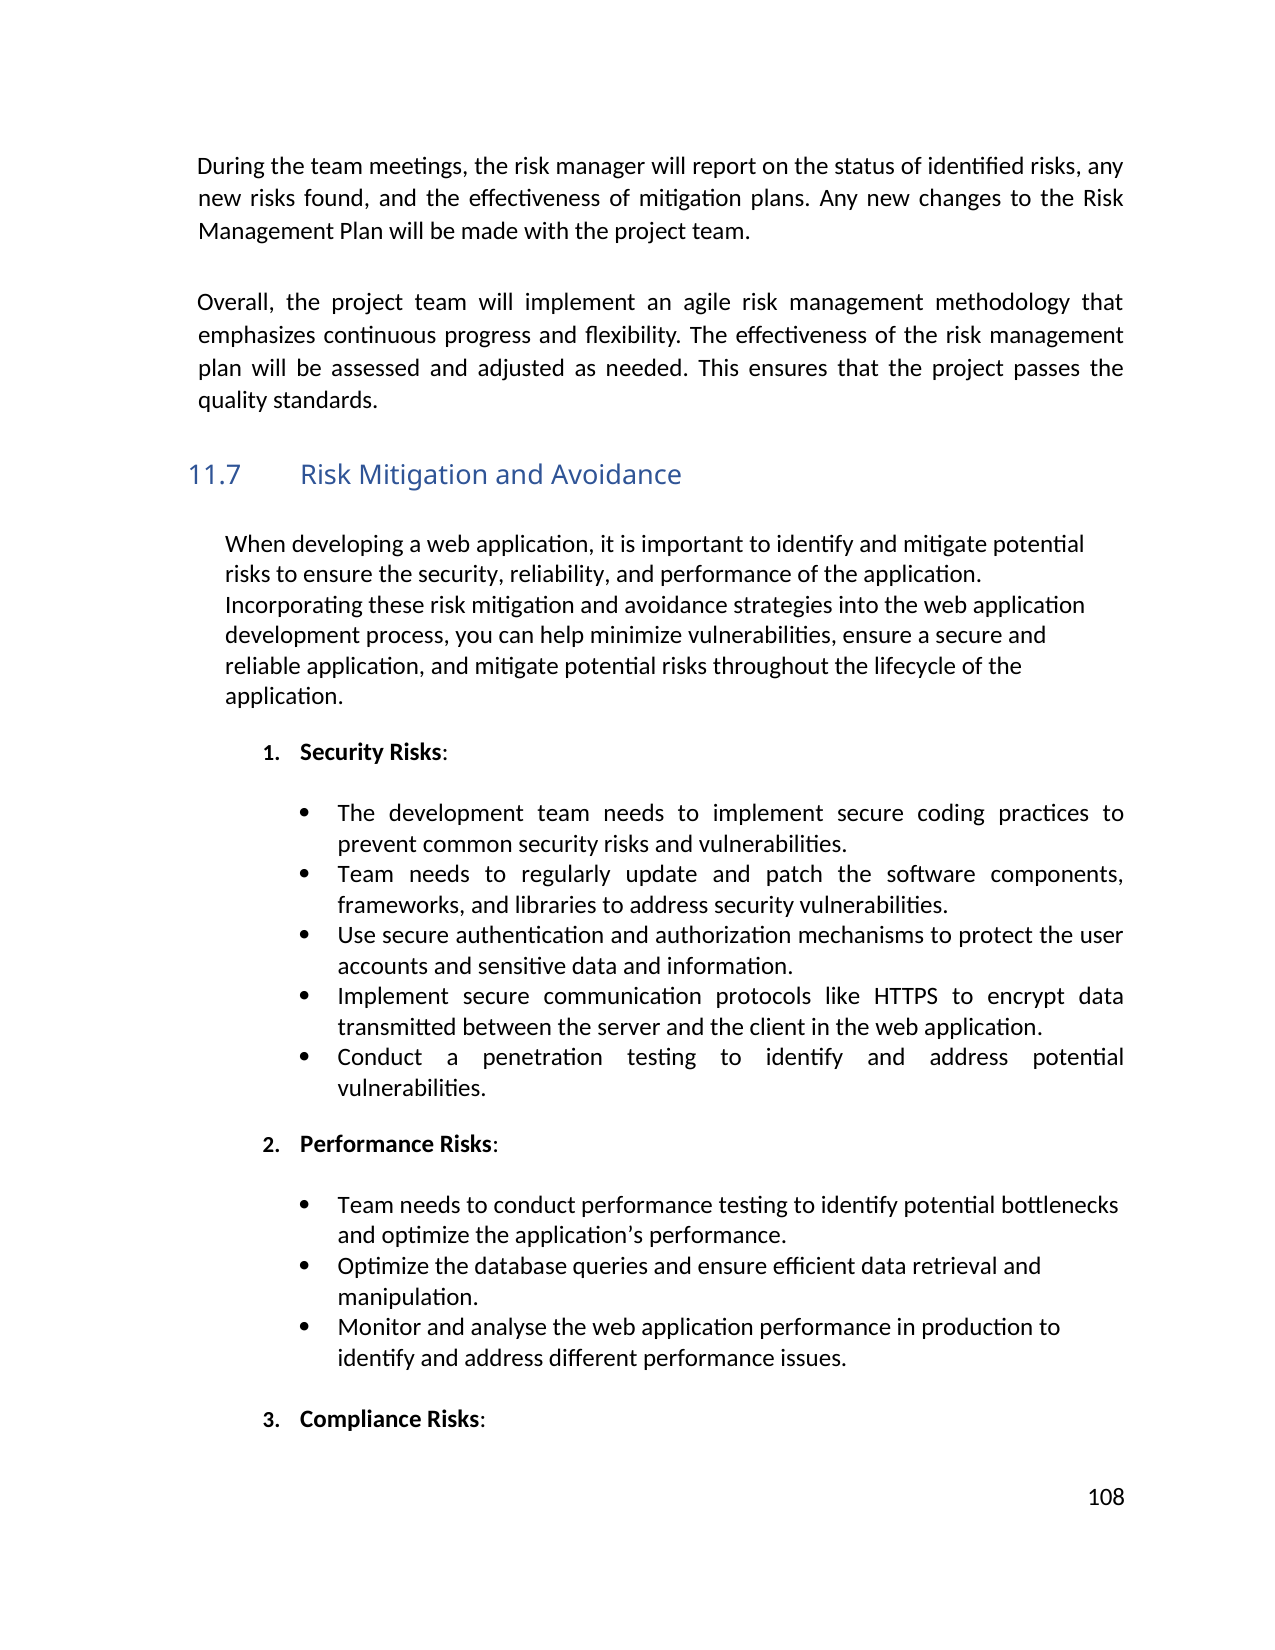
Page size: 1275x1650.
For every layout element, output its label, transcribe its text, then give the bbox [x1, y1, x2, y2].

list Implement secure communication protocols like HTTPS to encrypt data transmitted between the server and the client in the web application. [300, 981, 1125, 1042]
list Conduct a penetration testing to identify and address potential vulnerabilities. [300, 1042, 1125, 1103]
subtitle Risk Mitigation and Avoidance [187, 455, 1125, 492]
list Team needs to conduct performance testing to identify potential bottlenecks and optimize the application’s performance. [300, 1189, 1125, 1250]
list Optimize the database queries and ensure efficient data retrieval and manipulation. [300, 1250, 1125, 1311]
list Monitor and analyse the web application performance in production to identify and address different performance issues. [300, 1311, 1125, 1372]
list Team needs to regularly update and patch the software components, frameworks, and libraries to address security vulnerabilities. [300, 858, 1125, 919]
list Performance Risks: [262, 1128, 1125, 1159]
list Use secure authentication and authorization mechanisms to protect the user accounts and sensitive data and information. [300, 919, 1125, 981]
list Security Risks: [262, 736, 1125, 767]
list The development team needs to implement secure coding practices to prevent common security risks and vulnerabilities. [300, 797, 1125, 858]
list Compliance Risks: [262, 1403, 1125, 1433]
text During the team meetings, the risk manager will report on the status of identified risks, any new risks found, and the effectiveness of mitigation plans. Any new changes to the Risk Management Plan will be made with the project team. [197, 150, 1125, 246]
text When developing a web application, it is important to identify and mitigate potential risks to ensure the security, reliability, and performance of the application. Incorporating these risk mitigation and avoidance strategies into the web application development process, you can help minimize vulnerabilities, ensure a secure and reliable application, and mitigate potential risks throughout the lifecycle of the application. [225, 528, 1125, 711]
text Overall, the project team will implement an agile risk management methodology that emphasizes continuous progress and flexibility. The effectiveness of the risk management plan will be assessed and adjusted as needed. This ensures that the project passes the quality standards. [197, 286, 1125, 415]
